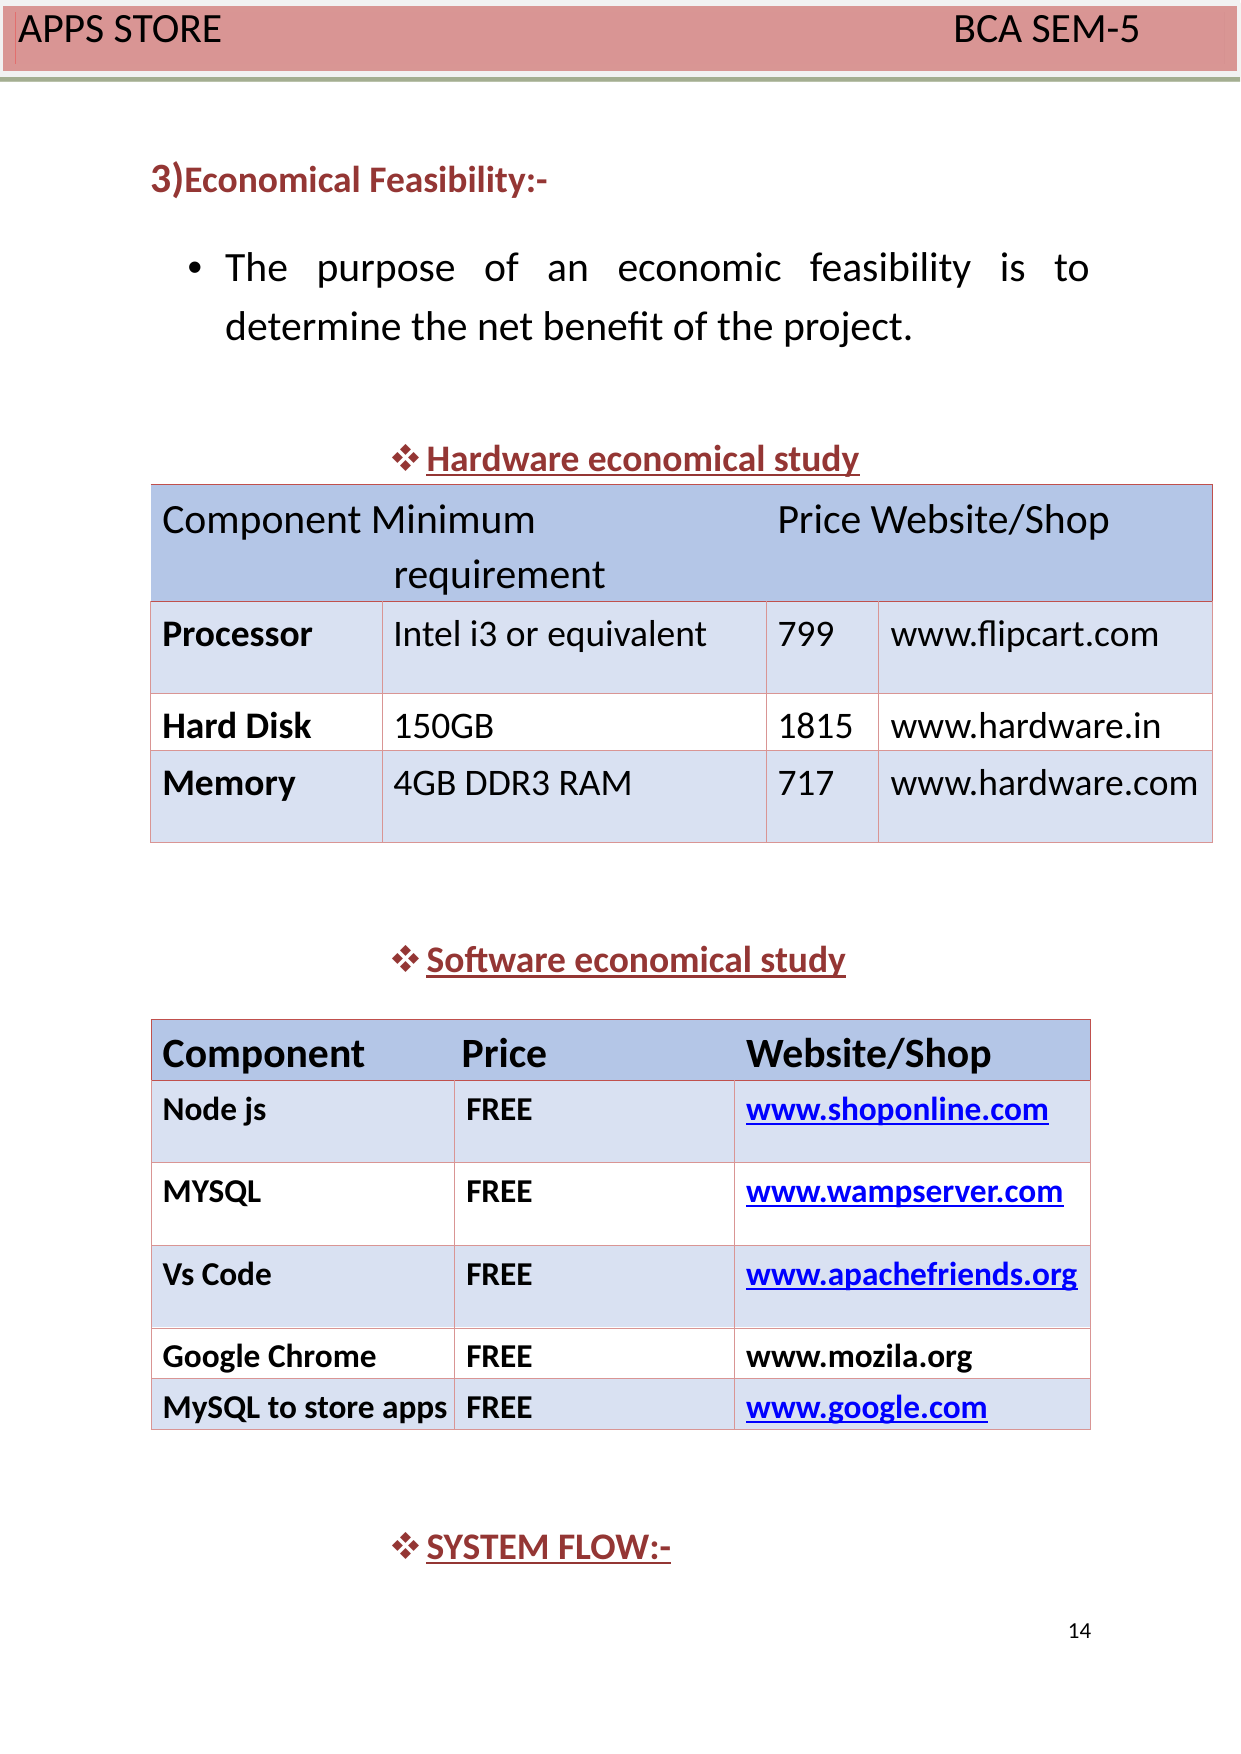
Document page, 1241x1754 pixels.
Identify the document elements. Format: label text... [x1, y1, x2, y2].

table_cell Memory [151, 751, 382, 842]
table_cell Processor [151, 602, 382, 693]
table_cell Hard Disk [151, 694, 382, 750]
table_cell 799 [767, 602, 878, 693]
table_cell Vs Code [152, 1246, 454, 1327]
table_header Component Minimum requirement [151, 485, 766, 601]
table_cell MySQL to store apps [152, 1379, 454, 1429]
table_cell 4GB DDR3 RAM [383, 751, 766, 842]
table_header Website/Shop [734, 1020, 1090, 1080]
picture [3, 12, 1237, 64]
table_cell FREE [455, 1163, 734, 1245]
table_cell www.flipcart.com [879, 602, 1212, 693]
list The purpose of an economic feasibility is to determine the net benefit of the project. [187, 241, 1091, 350]
table_cell www.google.com [735, 1379, 1090, 1429]
table_header Component Price [152, 1020, 734, 1080]
list SYSTEM FLOW:- [389, 1523, 1197, 1569]
table_cell Node js [152, 1081, 454, 1162]
table_cell Intel i3 or equivalent [383, 602, 766, 693]
table_cell FREE [455, 1246, 734, 1327]
table_cell 1815 [767, 694, 878, 750]
table_cell www.mozila.org [735, 1329, 1090, 1378]
table_cell www.apachefriends.org [735, 1246, 1090, 1327]
picture [0, 77, 1241, 82]
list Software economical study [389, 936, 1197, 982]
table_cell FREE [455, 1379, 734, 1429]
table_cell www.hardware.com [879, 751, 1212, 842]
table_header Price Website/Shop [766, 485, 1212, 601]
text 3)Economical Feasibility:- [150, 152, 1197, 203]
table_cell www.wampserver.com [735, 1163, 1090, 1245]
list Hardware economical study [389, 434, 1197, 480]
table_cell www.shoponline.com [735, 1081, 1090, 1162]
table_cell www.hardware.in [879, 694, 1212, 750]
table_cell FREE [455, 1329, 734, 1378]
table_cell FREE [455, 1081, 734, 1162]
table_cell 150GB [383, 694, 766, 750]
table_cell Google Chrome [152, 1329, 454, 1378]
table_cell MYSQL [152, 1163, 454, 1245]
table_cell 717 [767, 751, 878, 842]
